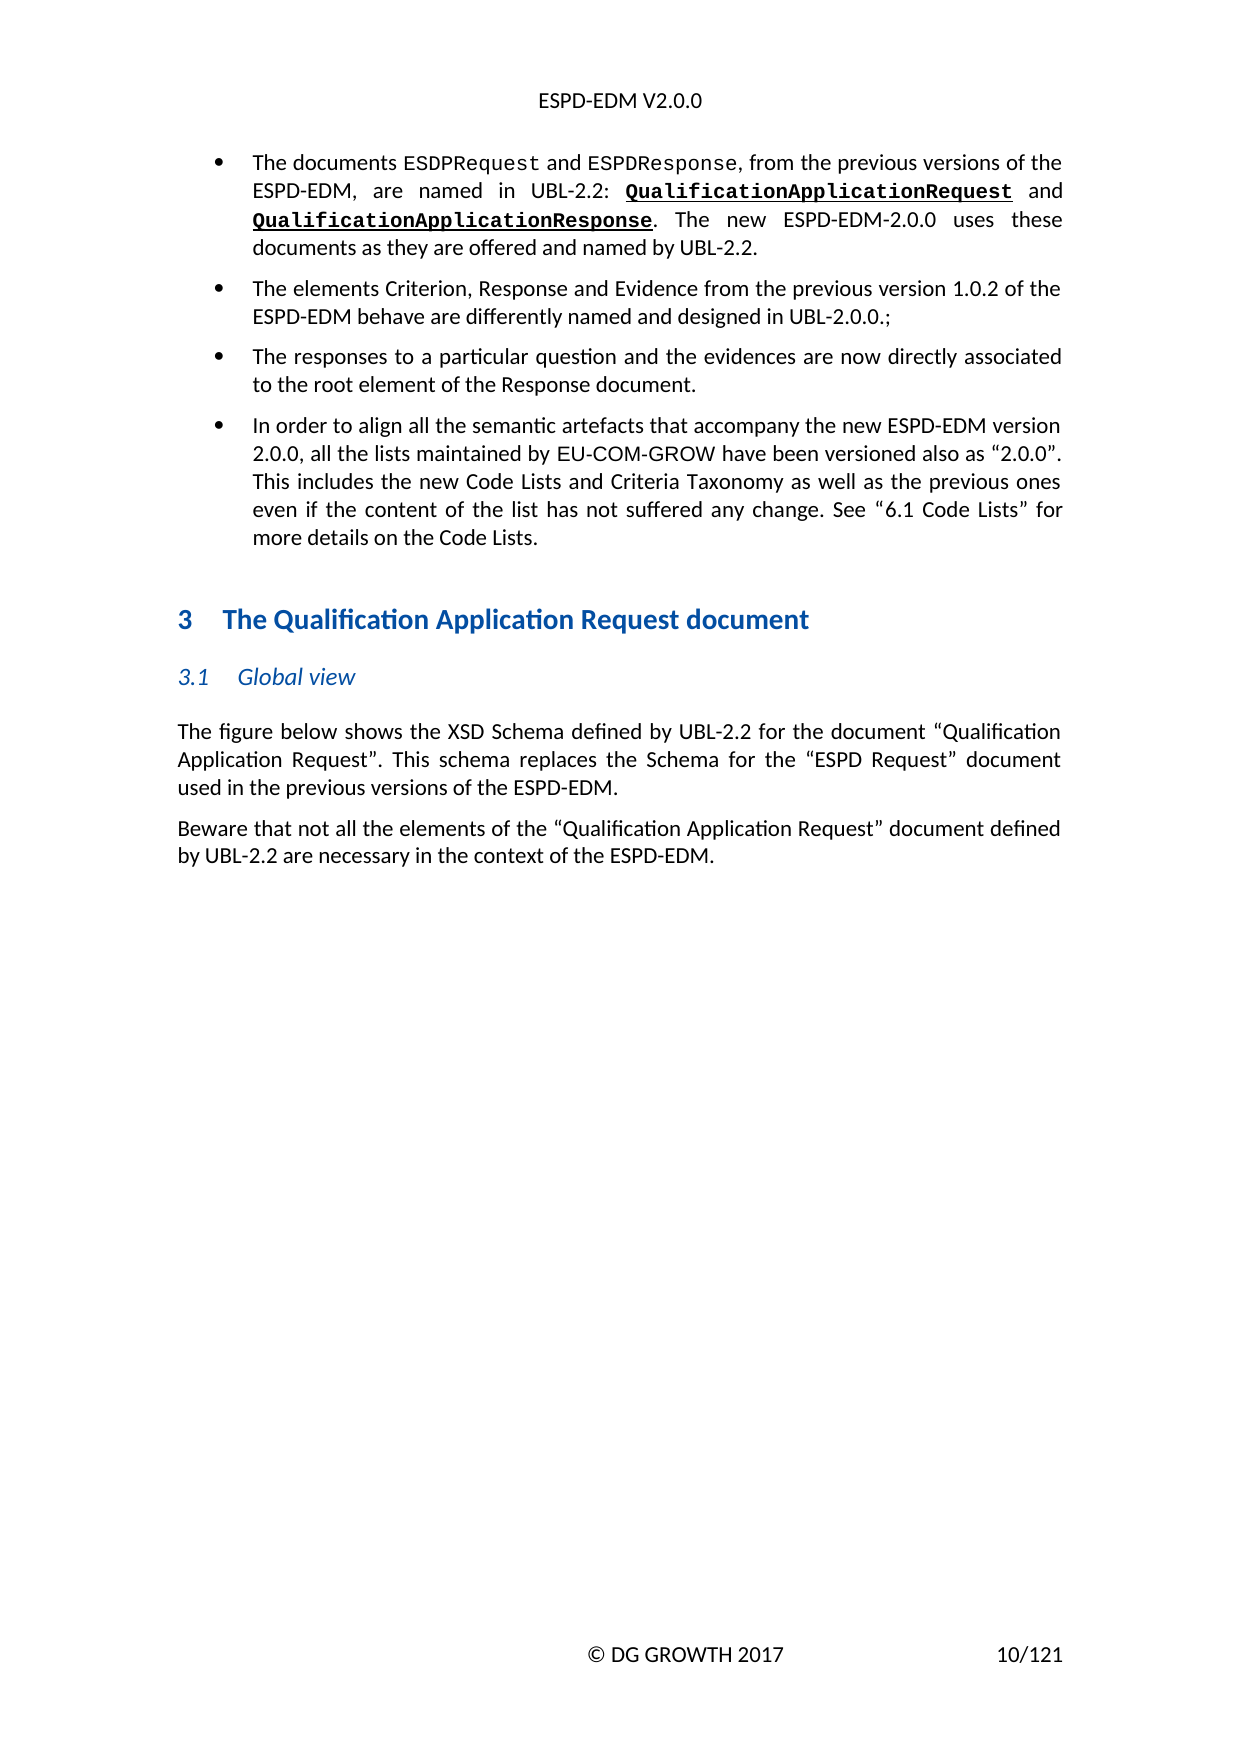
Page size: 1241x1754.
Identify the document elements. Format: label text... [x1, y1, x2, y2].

list The elements Criterion, Response and Evidence from the previous version 1.0.2 of the ESPD-EDM behave are differently named and designed in UBL-2.0.0.; [215, 274, 1063, 330]
list In order to align all the semantic artefacts that accompany the new ESPD-EDM version 2.0.0, all the lists maintained by EU-COM-GROW have been versioned also as “2.0.0”. This includes the new Code Lists and Criteria Taxonomy as well as the previous ones even if the content of the list has not suffered any change. See “6.1 Code Lists” for more details on the Code Lists. [215, 411, 1063, 551]
text The figure below shows the XSD Schema defined by UBL-2.2 for the document “Qualification Application Request”. This schema replaces the Schema for the “ESPD Request” document used in the previous versions of the ESPD-EDM. [177, 717, 1063, 801]
subtitle Global view [177, 662, 1063, 692]
text Beware that not all the elements of the “Qualification Application Request” document defined by UBL-2.2 are necessary in the context of the ESPD-EDM. [177, 814, 1063, 870]
list The documents ESDPRequest and ESPDResponse, from the previous versions of the ESPD-EDM, are named in UBL-2.2: QualificationApplicationRequest and QualificationApplicationResponse. The new ESPD-EDM-2.0.0 uses these documents as they are offered and named by UBL-2.2. [215, 148, 1063, 261]
list The responses to a particular question and the evidences are now directly associated to the root element of the Response document. [215, 342, 1063, 398]
subtitle The Qualification Application Request document [177, 601, 1063, 637]
